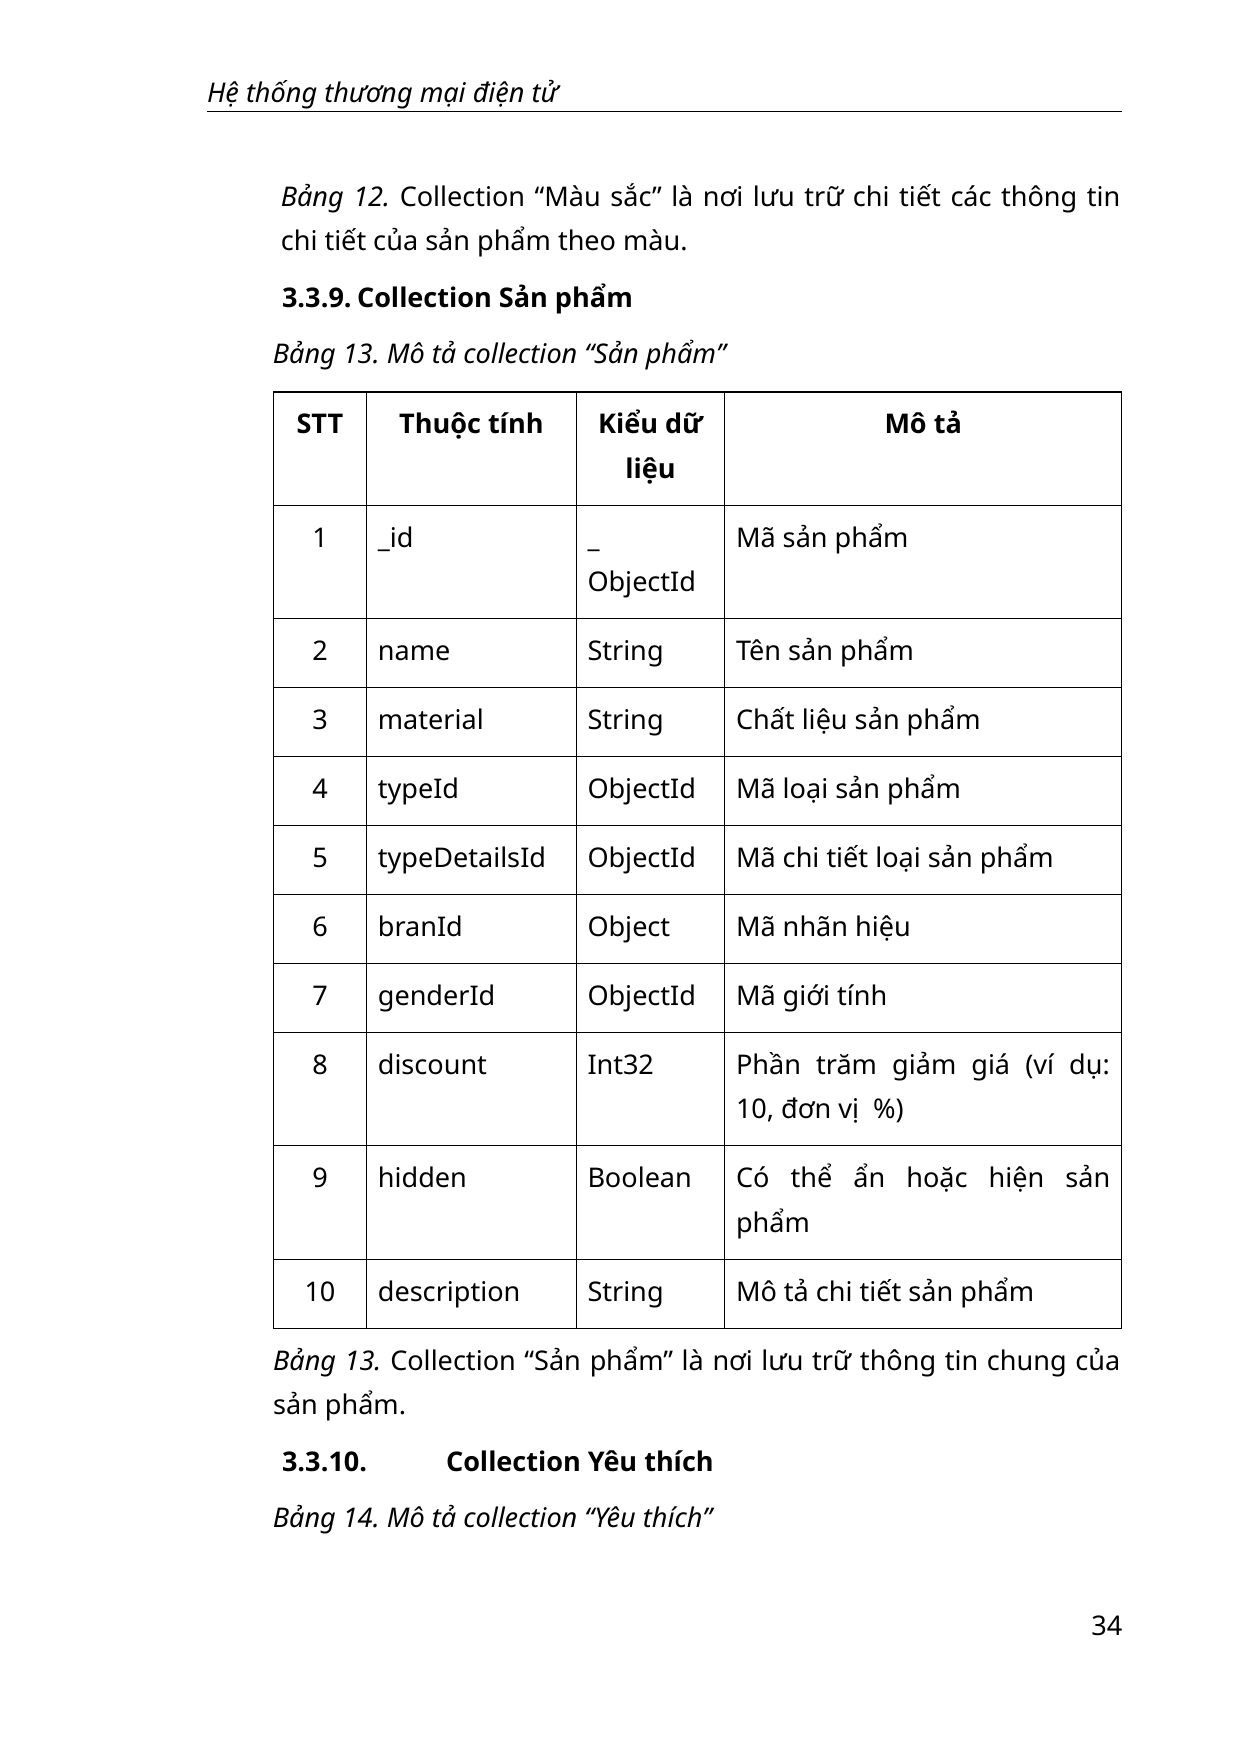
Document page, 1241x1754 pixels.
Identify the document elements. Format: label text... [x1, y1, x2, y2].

table_cell ObjectId [577, 964, 724, 1032]
table_cell Mã chi tiết loại sản phẩm [725, 826, 1121, 894]
text Bảng 14. Mô tả collection “Yêu thích” [207, 1499, 1122, 1536]
table_cell genderId [367, 964, 576, 1032]
table_cell description [367, 1260, 576, 1328]
table_cell 9 [274, 1146, 366, 1259]
table_cell 10 [274, 1260, 366, 1328]
list Collection Yêu thích [282, 1442, 1122, 1479]
table_cell Mã giới tính [725, 964, 1121, 1032]
table_cell 6 [274, 895, 366, 963]
table_header STT [274, 393, 366, 504]
table_cell name [367, 619, 576, 687]
table_cell String [577, 1260, 724, 1328]
table_cell Mô tả chi tiết sản phẩm [725, 1260, 1121, 1328]
table_cell Int32 [577, 1033, 724, 1145]
table_header Kiểu dữ liệu [577, 393, 724, 504]
table_cell 4 [274, 757, 366, 825]
table_cell Có thể ẩn hoặc hiện sản phẩm [725, 1146, 1121, 1259]
table_cell typeId [367, 757, 576, 825]
table_cell 8 [274, 1033, 366, 1145]
table_cell 2 [274, 619, 366, 687]
table_cell typeDetailsId [367, 826, 576, 894]
table_cell Mã sản phẩm [725, 506, 1121, 618]
table_header Thuộc tính [367, 393, 576, 504]
table_cell _ ObjectId [577, 506, 724, 618]
table_cell _id [367, 506, 576, 618]
table_header Mô tả [725, 393, 1121, 504]
table_cell material [367, 688, 576, 756]
text Bảng 13. Collection “Sản phẩm” là nơi lưu trữ thông tin chung của sản phẩm. [273, 1341, 1122, 1422]
table_cell 1 [274, 506, 366, 618]
table_cell String [577, 688, 724, 756]
table_cell Mã nhãn hiệu [725, 895, 1121, 963]
table_cell Tên sản phẩm [725, 619, 1121, 687]
table_cell Boolean [577, 1146, 724, 1259]
list Collection Sản phẩm [282, 278, 1122, 315]
table_cell ObjectId [577, 757, 724, 825]
table_cell Object [577, 895, 724, 963]
table_cell Phần trăm giảm giá (ví dụ: 10, đơn vị %) [725, 1033, 1121, 1145]
text Bảng 12. Collection “Màu sắc” là nơi lưu trữ chi tiết các thông tin chi tiết của sản phẩm theo màu. [281, 177, 1122, 258]
text Bảng 13. Mô tả collection “Sản phẩm” [207, 335, 1122, 372]
table_cell discount [367, 1033, 576, 1145]
table_cell String [577, 619, 724, 687]
table_cell 5 [274, 826, 366, 894]
table_cell ObjectId [577, 826, 724, 894]
table_cell 3 [274, 688, 366, 756]
table_cell 7 [274, 964, 366, 1032]
table_cell hidden [367, 1146, 576, 1259]
table_cell branId [367, 895, 576, 963]
table_cell Mã loại sản phẩm [725, 757, 1121, 825]
table_cell Chất liệu sản phẩm [725, 688, 1121, 756]
